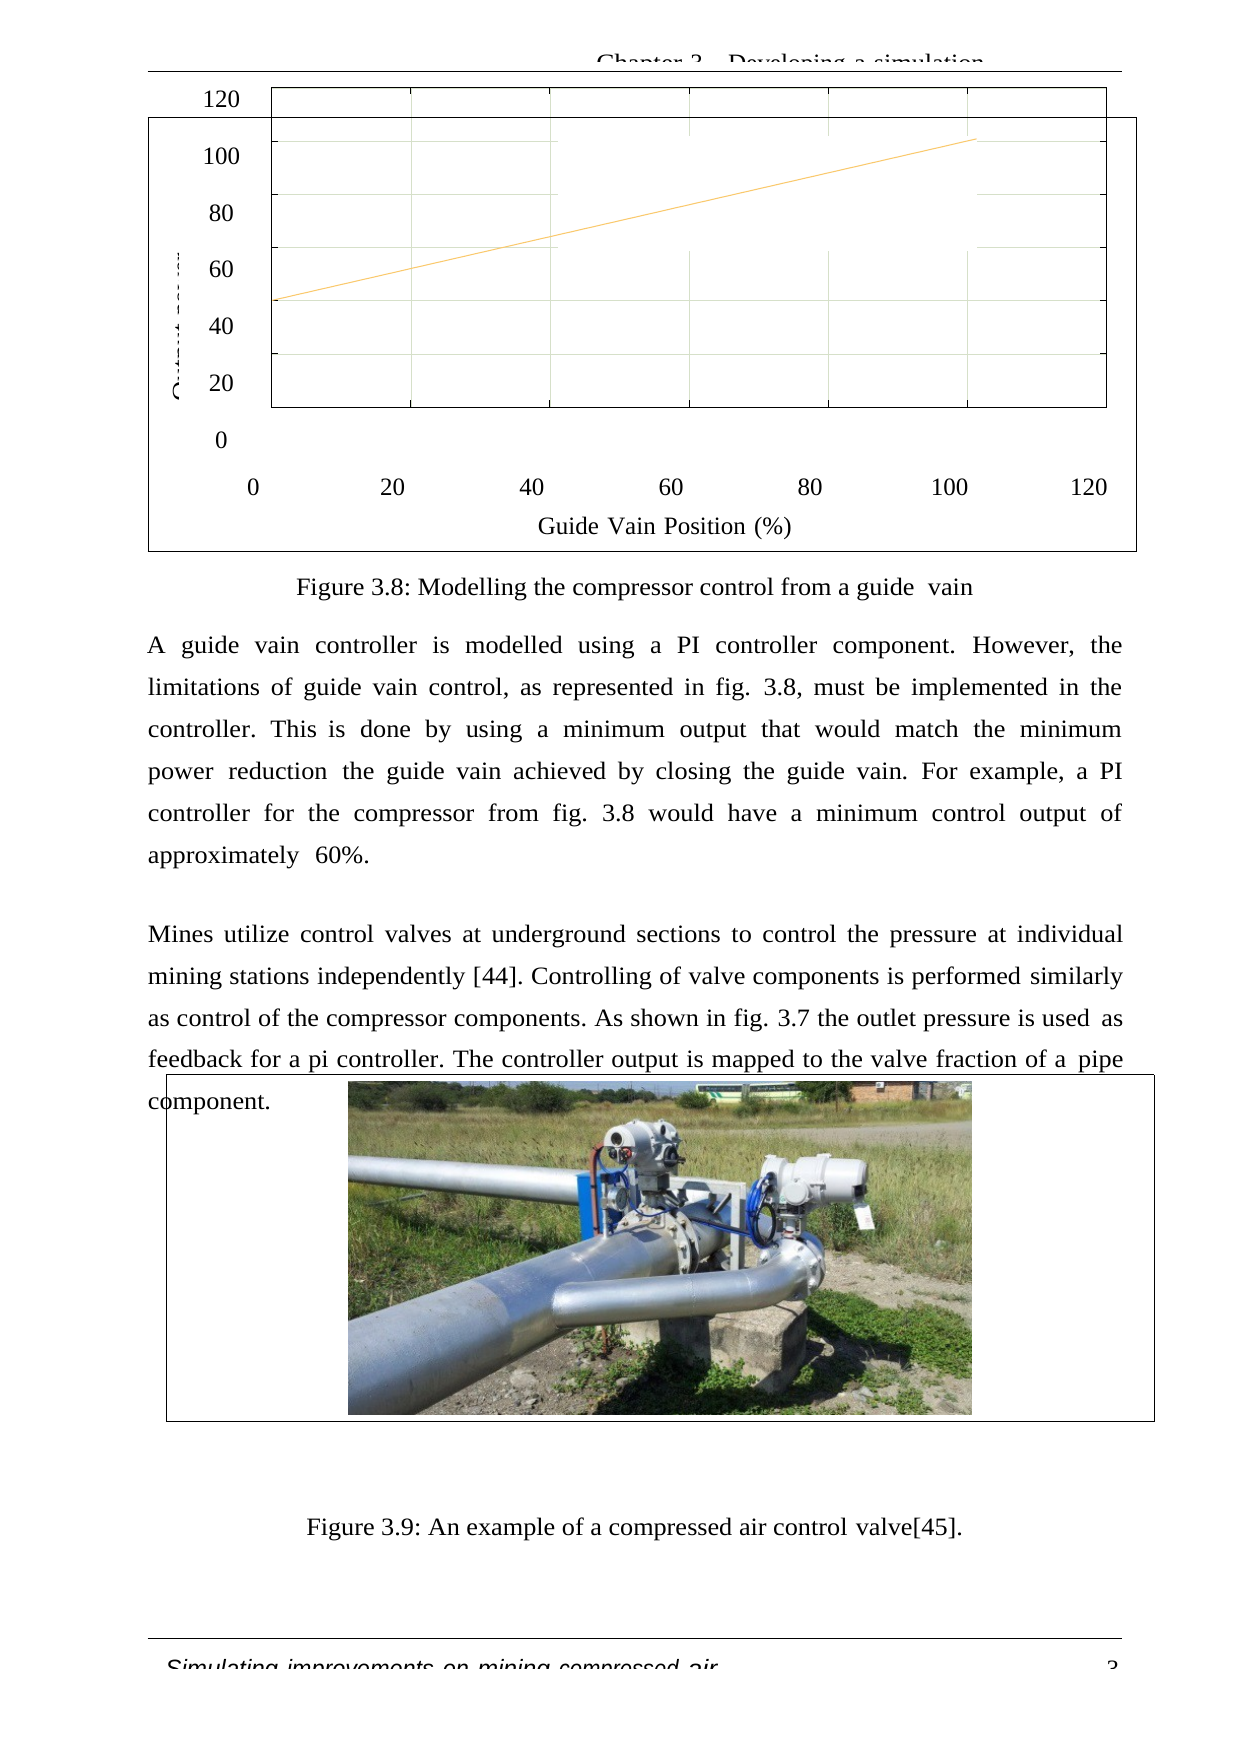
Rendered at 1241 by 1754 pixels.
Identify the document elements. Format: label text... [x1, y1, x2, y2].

text A guide vain controller is modelled using a PI controller component. However, the limitations of guide vain control, as represented in fig. 3.8, must be implemented in the controller. This is done by using a minimum output that would match the minimum power reduction the guide vain achieved by closing the guide vain. For example, a PI controller for the compressor from fig. 3.8 would have a minimum control output of approximately 60%. [147, 631, 1123, 869]
text Figure 3.9: An example of a compressed air control valve[45]. [306, 1512, 1131, 1541]
picture [348, 1115, 972, 1415]
picture [557, 136, 978, 251]
text Mines utilize control valves at underground sections to control the pressure at individual mining stations independently [44]. Controlling of valve components is performed similarly as control of the compressor components. As shown in fig. 3.7 the outlet pressure is used as feedback for a pi controller. The controller output is mapped to the valve fraction of a pipe component. [148, 919, 1123, 1115]
text Figure 3.8: Modelling the compressor control from a guide vain [296, 572, 1131, 601]
